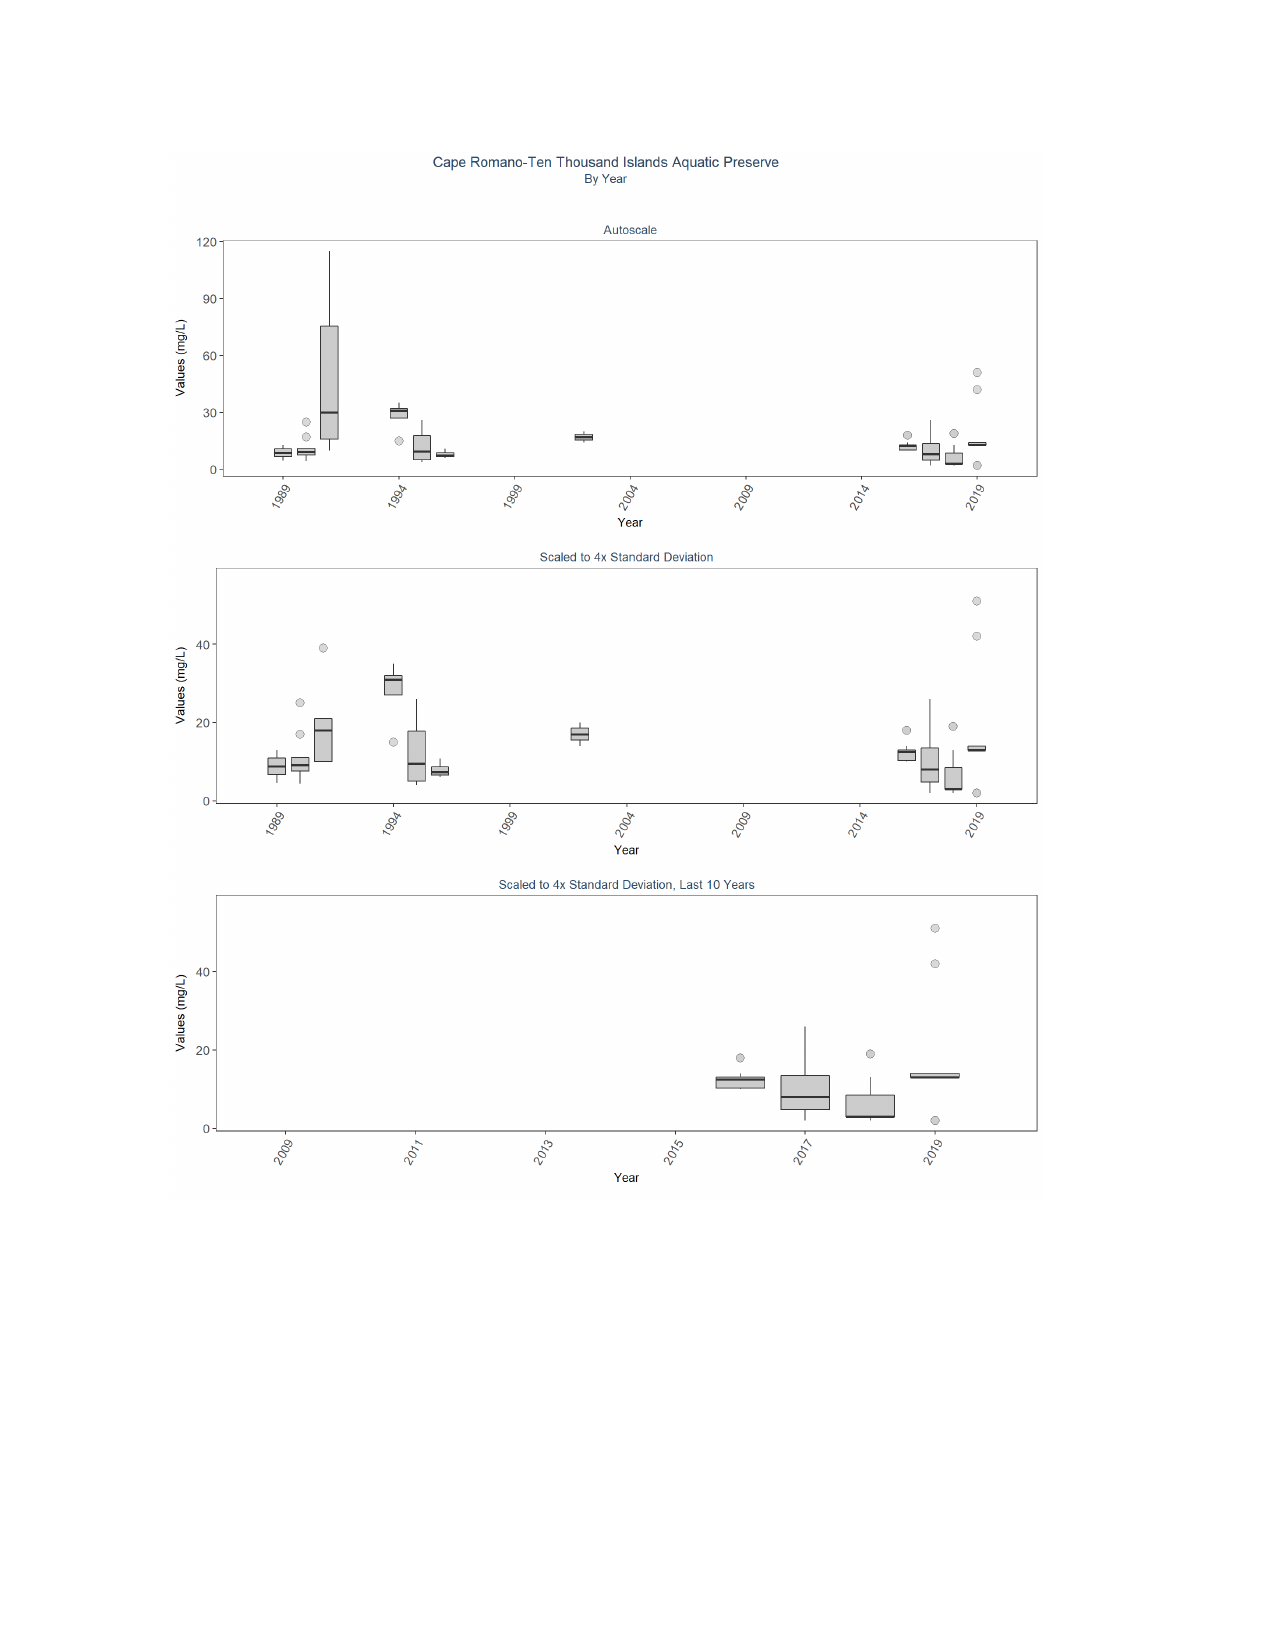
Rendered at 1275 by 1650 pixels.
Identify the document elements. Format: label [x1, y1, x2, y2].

picture [168, 150, 1044, 1200]
